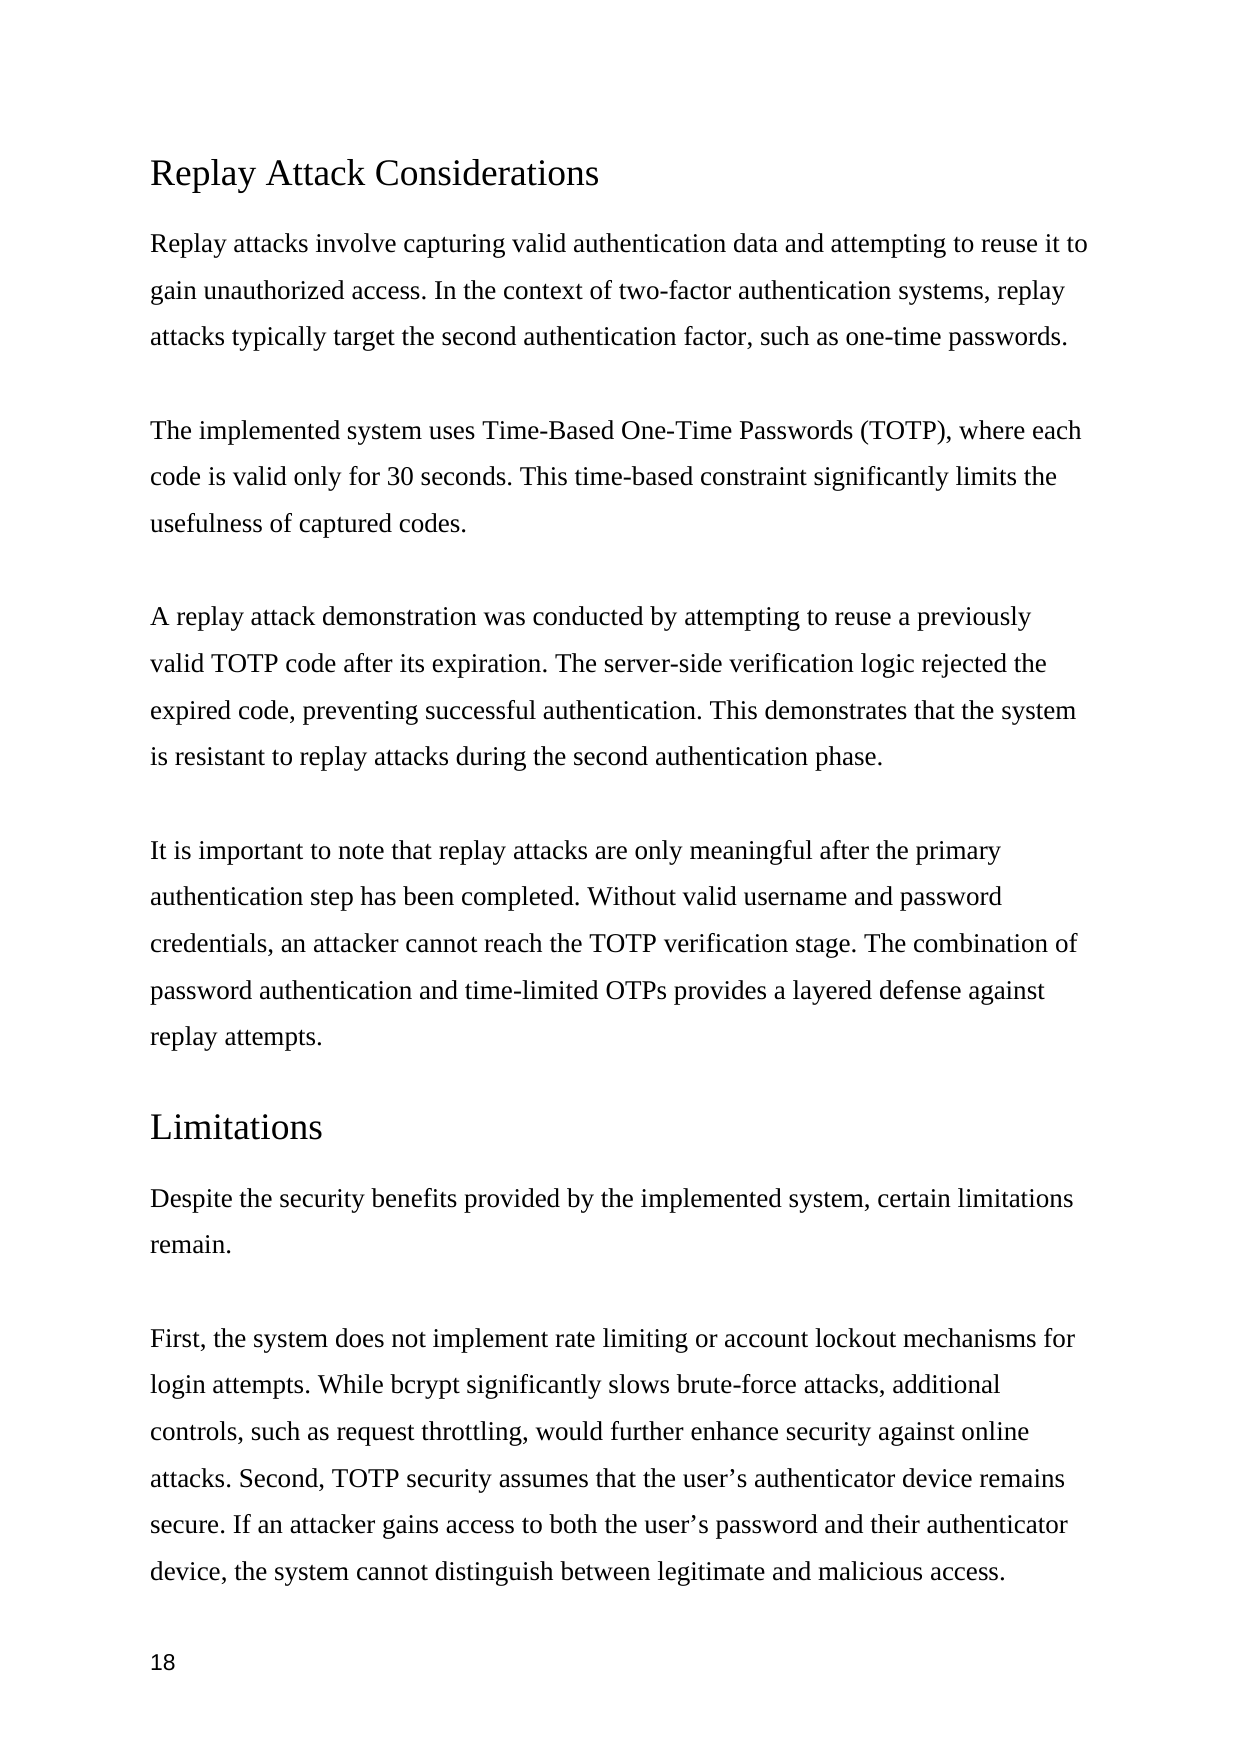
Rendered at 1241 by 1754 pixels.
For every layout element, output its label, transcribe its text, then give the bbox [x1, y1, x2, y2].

text First, the system does not implement rate limiting or account lockout mechanisms for login attempts. While bcrypt significantly slows brute-force attacks, additional controls, such as request throttling, would further enhance security against online attacks. Second, TOTP security assumes that the user’s authenticator device remains secure. If an attacker gains access to both the user’s password and their authenticator device, the system cannot distinguish between legitimate and malicious access. [150, 1322, 1090, 1586]
text Replay attacks involve capturing valid authentication data and attempting to reuse it to gain unauthorized access. In the context of two-factor authentication systems, replay attacks typically target the second authentication factor, such as one-time passwords. [150, 227, 1090, 352]
subtitle Replay Attack Considerations [150, 150, 1090, 193]
text The implemented system uses Time-Based One-Time Passwords (TOTP), where each code is valid only for 30 seconds. This time-based constraint significantly limits the usefulness of captured codes. [150, 414, 1090, 538]
subtitle Limitations [150, 1105, 1090, 1148]
text A replay attack demonstration was conducted by attempting to reuse a previously valid TOTP code after its expiration. The server-side verification logic rejected the expired code, preventing successful authentication. This demonstrates that the system is resistant to replay attacks during the second authentication phase. [150, 601, 1090, 772]
text It is important to note that replay attacks are only meaningful after the primary authentication step has been completed. Without valid username and password credentials, an attacker cannot reach the TOTP verification stage. The combination of password authentication and time-limited OTPs provides a layered defense against replay attempts. [150, 834, 1090, 1052]
text Despite the security benefits provided by the implemented system, certain limitations remain. [150, 1182, 1090, 1260]
